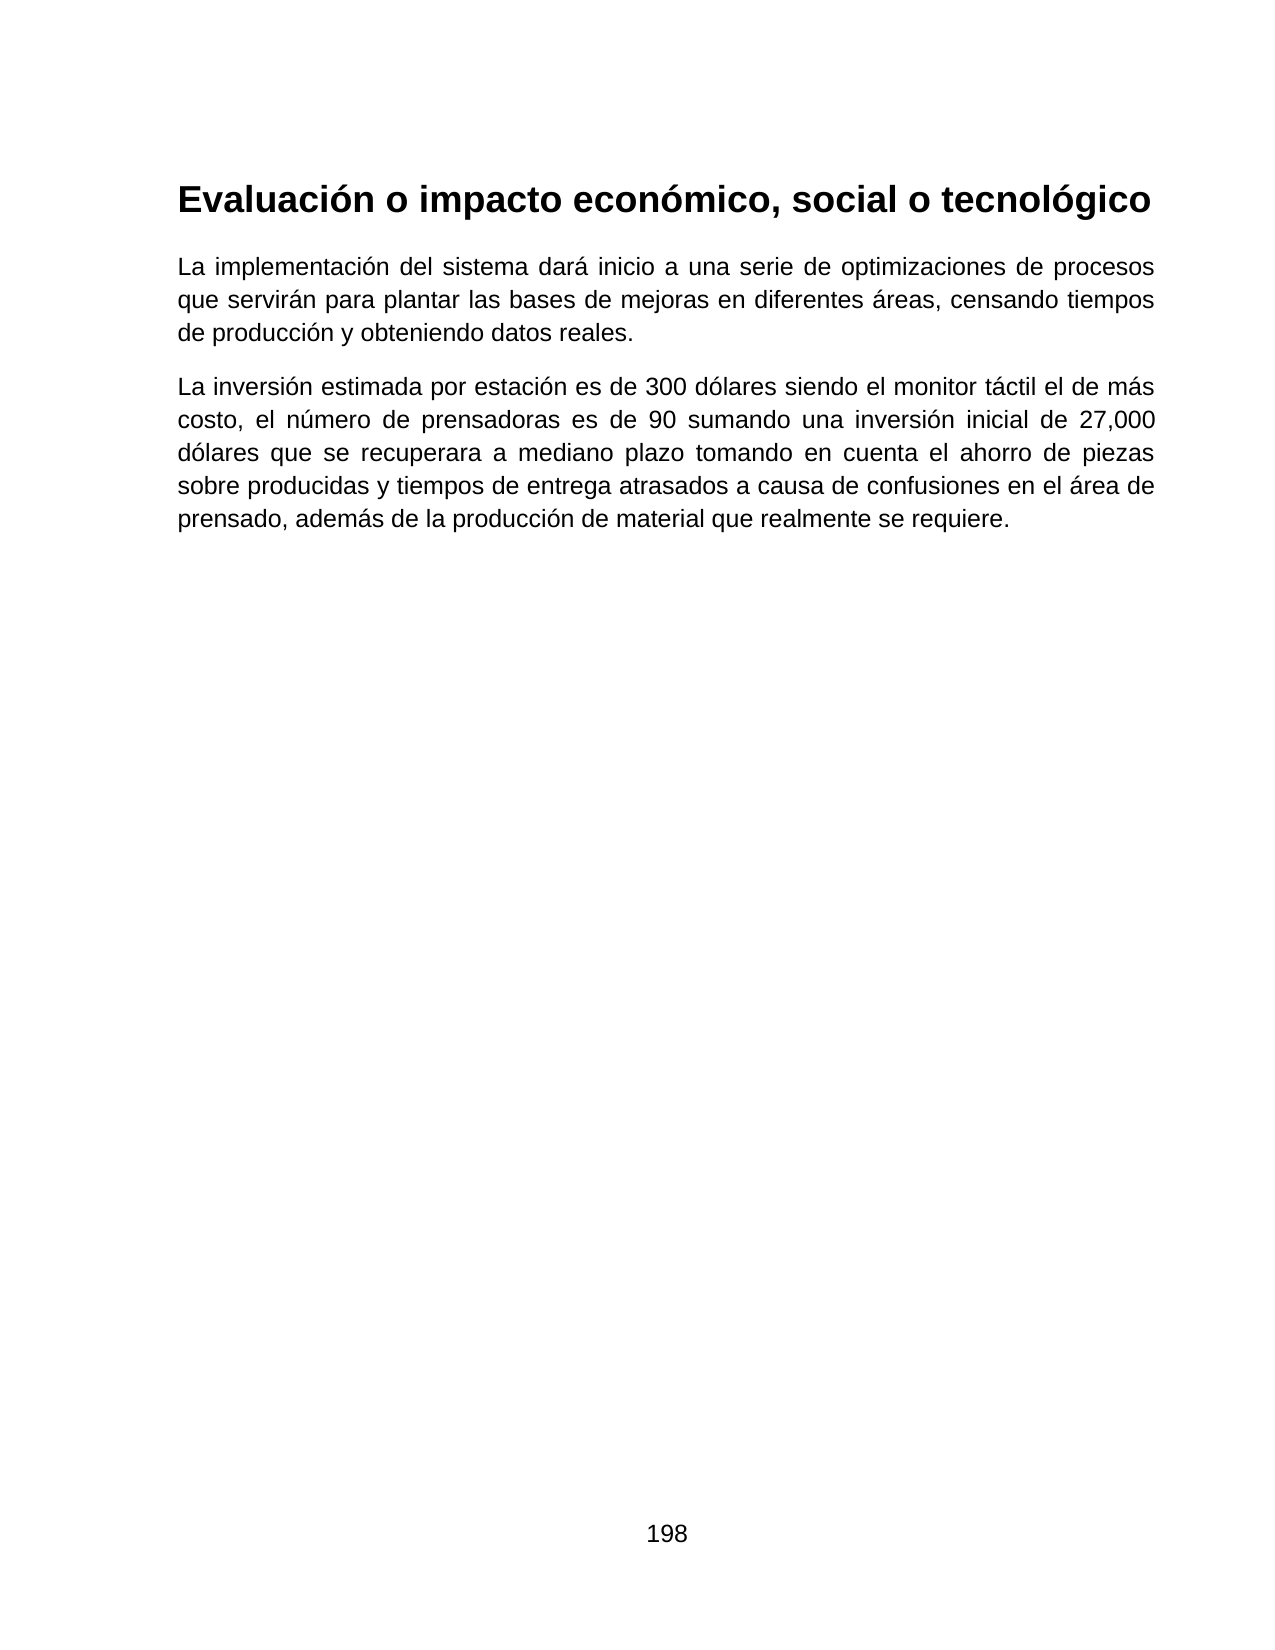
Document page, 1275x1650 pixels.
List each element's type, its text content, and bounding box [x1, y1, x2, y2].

text La inversión estimada por estación es de 300 dólares siendo el monitor táctil el de más costo, el número de prensadoras es de 90 sumando una inversión inicial de 27,000 dólares que se recuperara a mediano plazo tomando en cuenta el ahorro de piezas sobre producidas y tiempos de entrega atrasados a causa de confusiones en el área de prensado, además de la producción de material que realmente se requiere. [177, 372, 1157, 532]
subtitle Evaluación o impacto económico, social o tecnológico [177, 177, 1157, 220]
text La implementación del sistema dará inicio a una serie de optimizaciones de procesos que servirán para plantar las bases de mejoras en diferentes áreas, censando tiempos de producción y obteniendo datos reales. [177, 252, 1157, 347]
